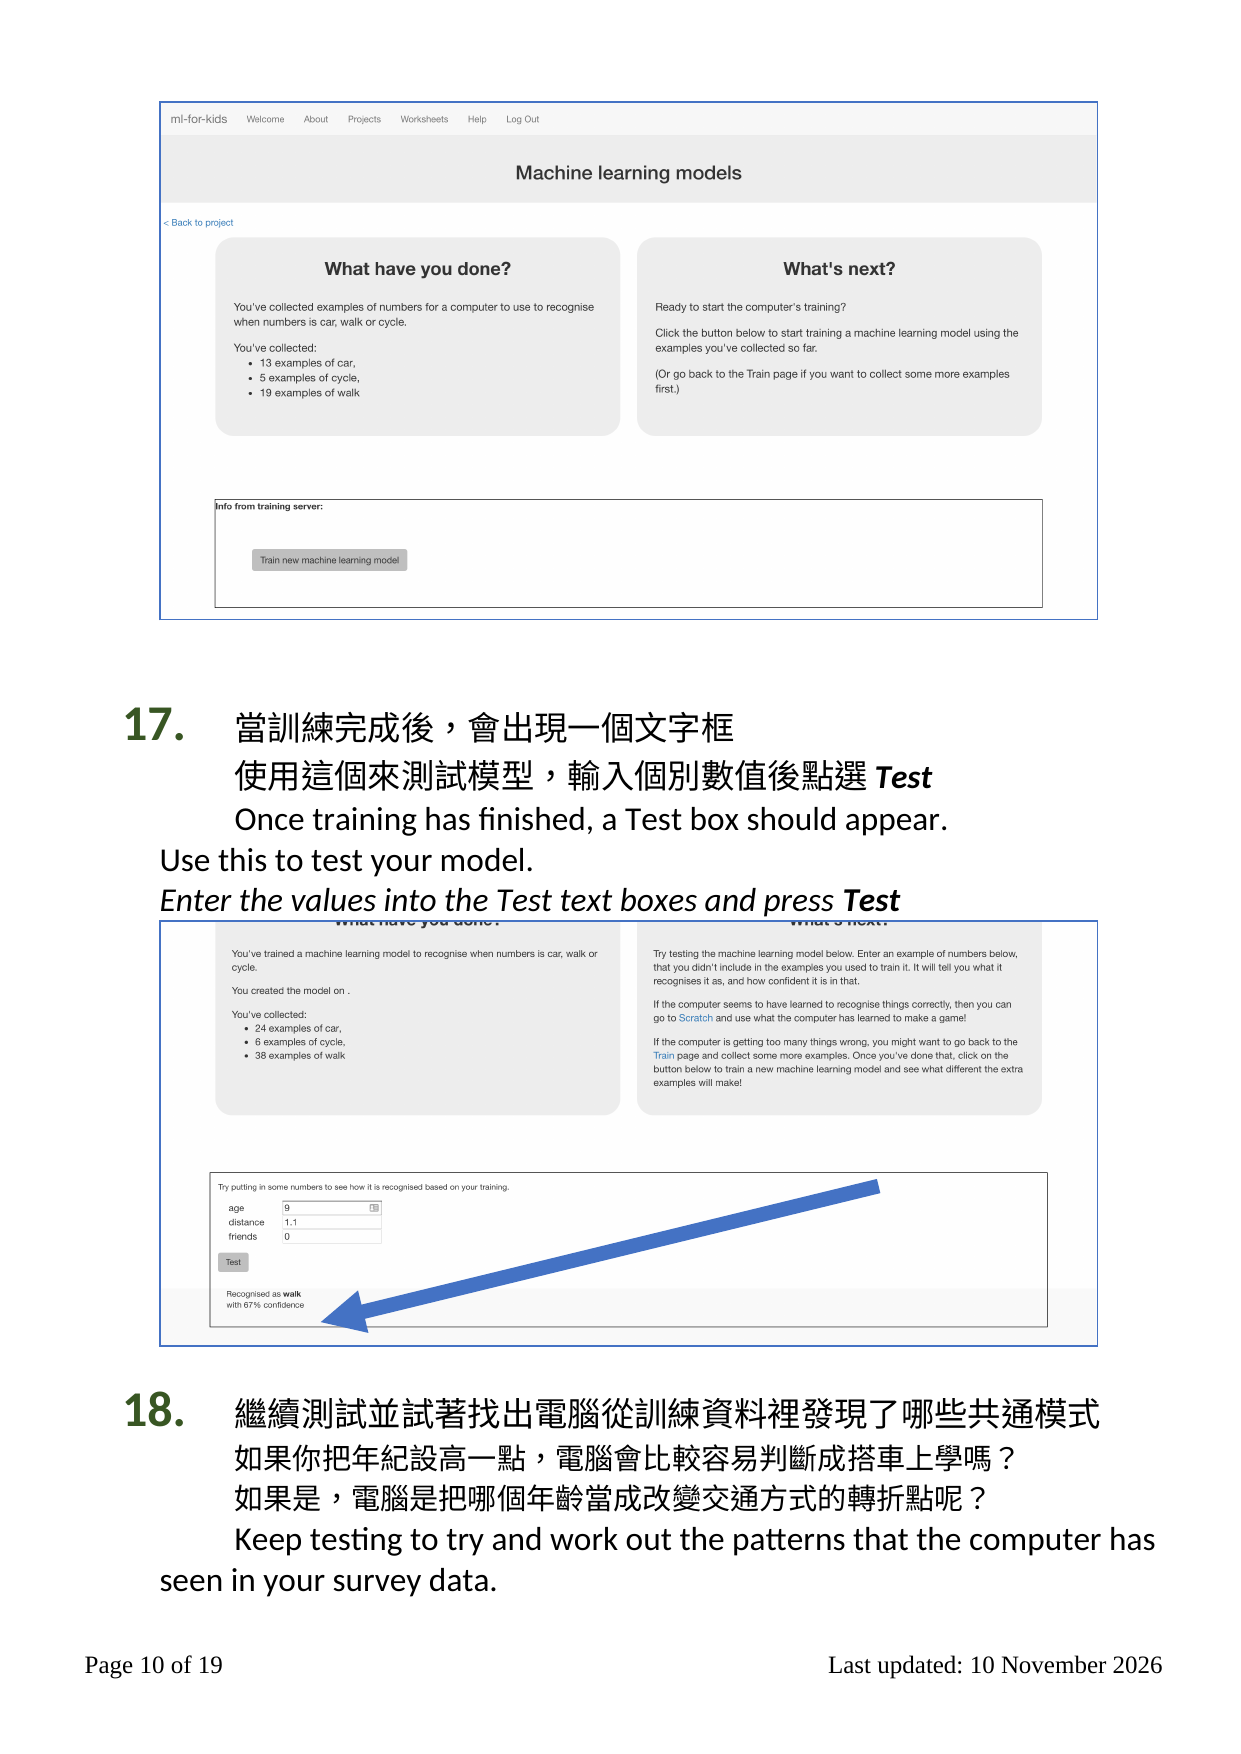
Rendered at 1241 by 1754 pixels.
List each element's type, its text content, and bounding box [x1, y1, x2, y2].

list 當訓練完成後，會出現一個文字框 [122, 692, 1163, 753]
picture [161, 922, 1097, 1345]
list 如果是，電腦是把哪個年齡當成改變交通方式的轉折點呢？ [234, 1478, 1163, 1518]
list 使用這個來測試模型，輸入個別數值後點選Test [234, 753, 1163, 798]
picture [161, 103, 1097, 619]
list 如果你把年紀設高一點，電腦會比較容易判斷成搭車上學嗎？ [234, 1439, 1163, 1478]
list 繼續測試並試著找出電腦從訓練資料裡發現了哪些共通模式 [122, 1378, 1163, 1439]
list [159, 1518, 1163, 1599]
